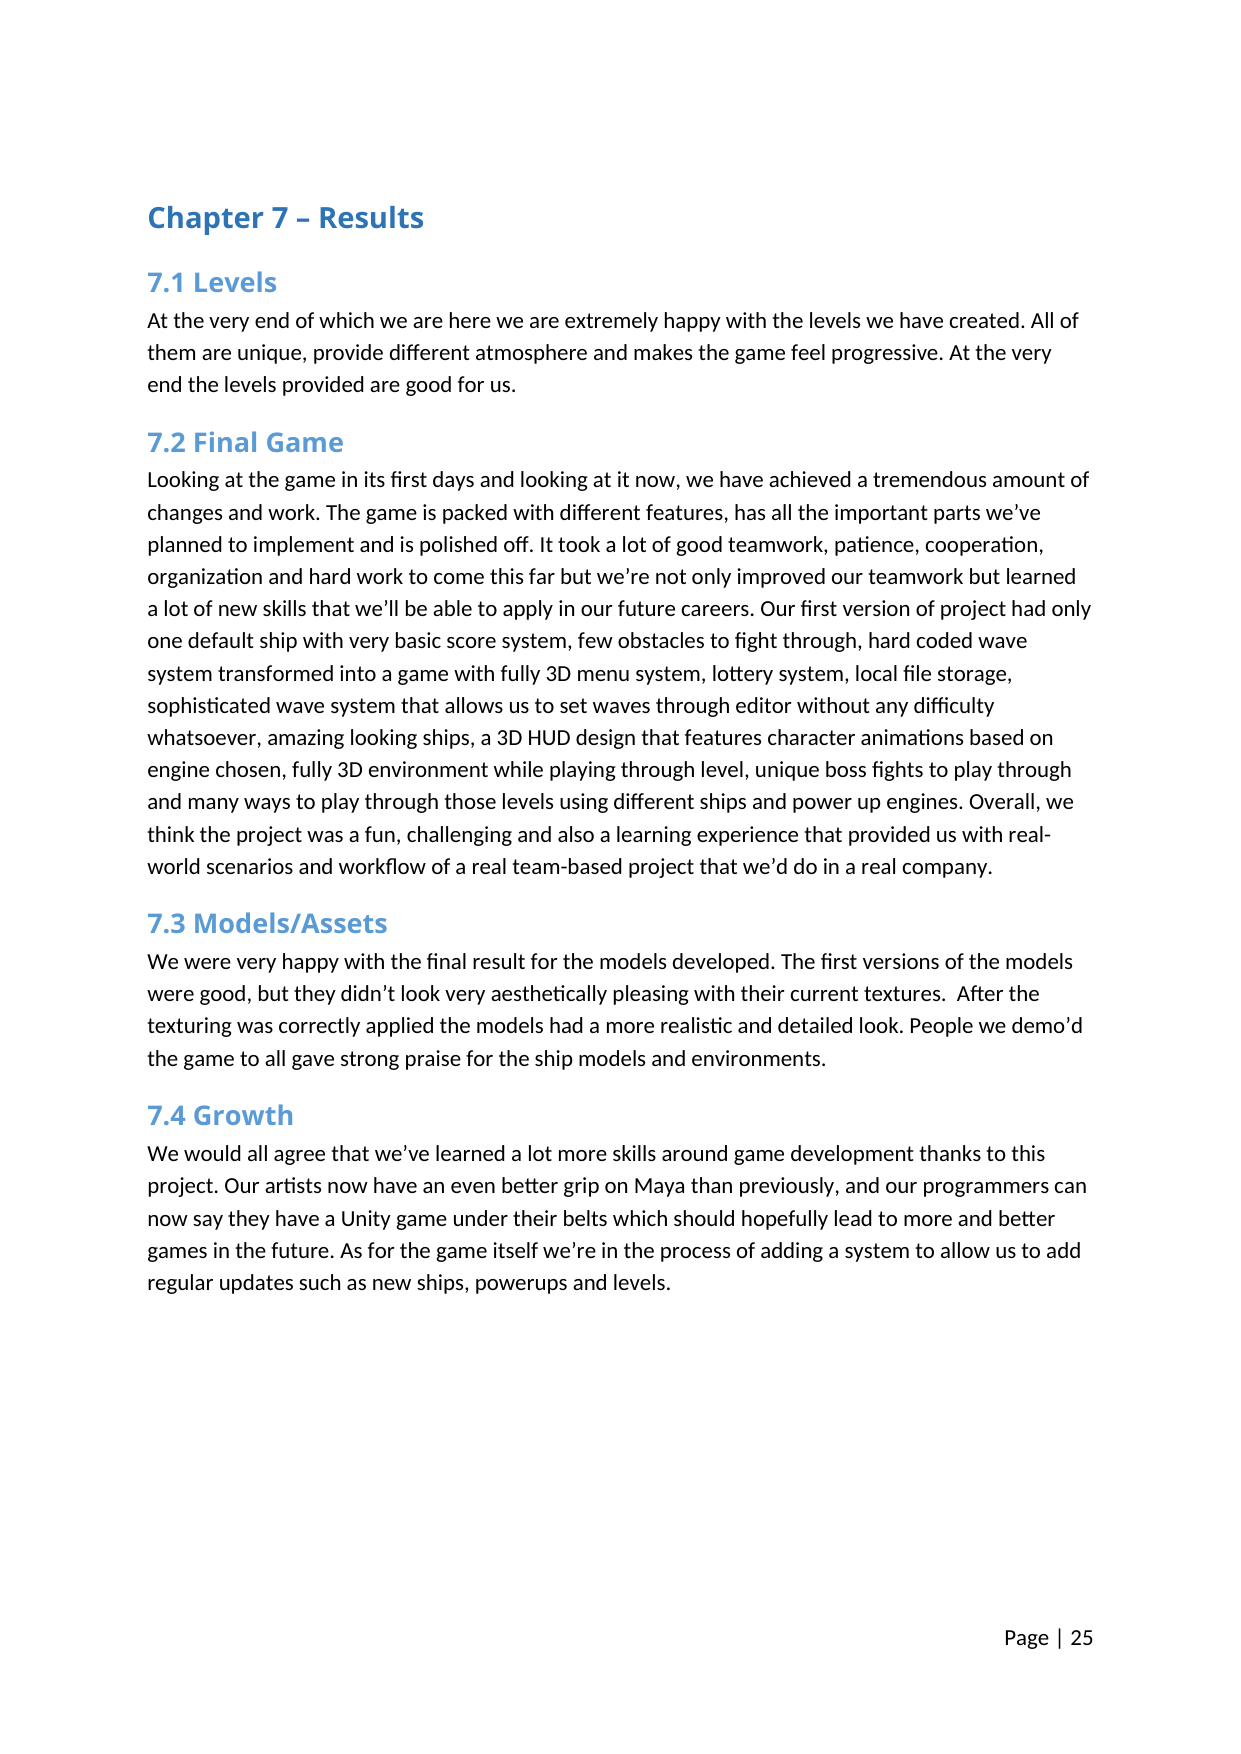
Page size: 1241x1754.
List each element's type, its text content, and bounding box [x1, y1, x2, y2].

text Looking at the game in its first days and looking at it now, we have achieved a tremendous amount of changes and work. The game is packed with different features, has all the important parts we’ve planned to implement and is polished off. It took a lot of good teamwork, patience, cooperation, organization and hard work to come this far but we’re not only improved our teamwork but learned a lot of new skills that we’ll be able to apply in our future careers. Our first version of project had only one default ship with very basic score system, few obstacles to fight through, hard coded wave system transformed into a game with fully 3D menu system, lottery system, local file storage, sophisticated wave system that allows us to set waves through editor without any difficulty whatsoever, amazing looking ships, a 3D HUD design that features character animations based on engine chosen, fully 3D environment while playing through level, unique boss fights to play through and many ways to play through those levels using different ships and power up engines. Overall, we think the project was a fun, challenging and also a learning experience that provided us with real-world scenarios and workflow of a real team-based project that we’d do in a real company. [147, 466, 1093, 880]
subtitle 7.1 Levels [147, 263, 1093, 300]
subtitle Chapter 7 – Results [147, 197, 1093, 237]
subtitle 7.3 Models/Assets [147, 905, 1093, 942]
subtitle 7.2 Final Game [147, 423, 1093, 460]
subtitle 7.4 Growth [147, 1097, 1093, 1134]
text At the very end of which we are here we are extremely happy with the levels we have created. All of them are unique, provide different atmosphere and makes the game feel progressive. At the very end the levels provided are good for us. [147, 306, 1093, 398]
text We were very happy with the final result for the models developed. The first versions of the models were good, but they didn’t look very aesthetically pleasing with their current textures. After the texturing was correctly applied the models had a more realistic and detailed look. People we demo’d the game to all gave strong praise for the ship models and environments. [147, 947, 1093, 1072]
text We would all agree that we’ve learned a lot more skills around game development thanks to this project. Our artists now have an even better grip on Maya than previously, and our programmers can now say they have a Unity game under their belts which should hopefully lead to more and better games in the future. As for the game itself we’re in the process of adding a system to allow us to add regular updates such as new ships, powerups and levels. [147, 1139, 1093, 1296]
